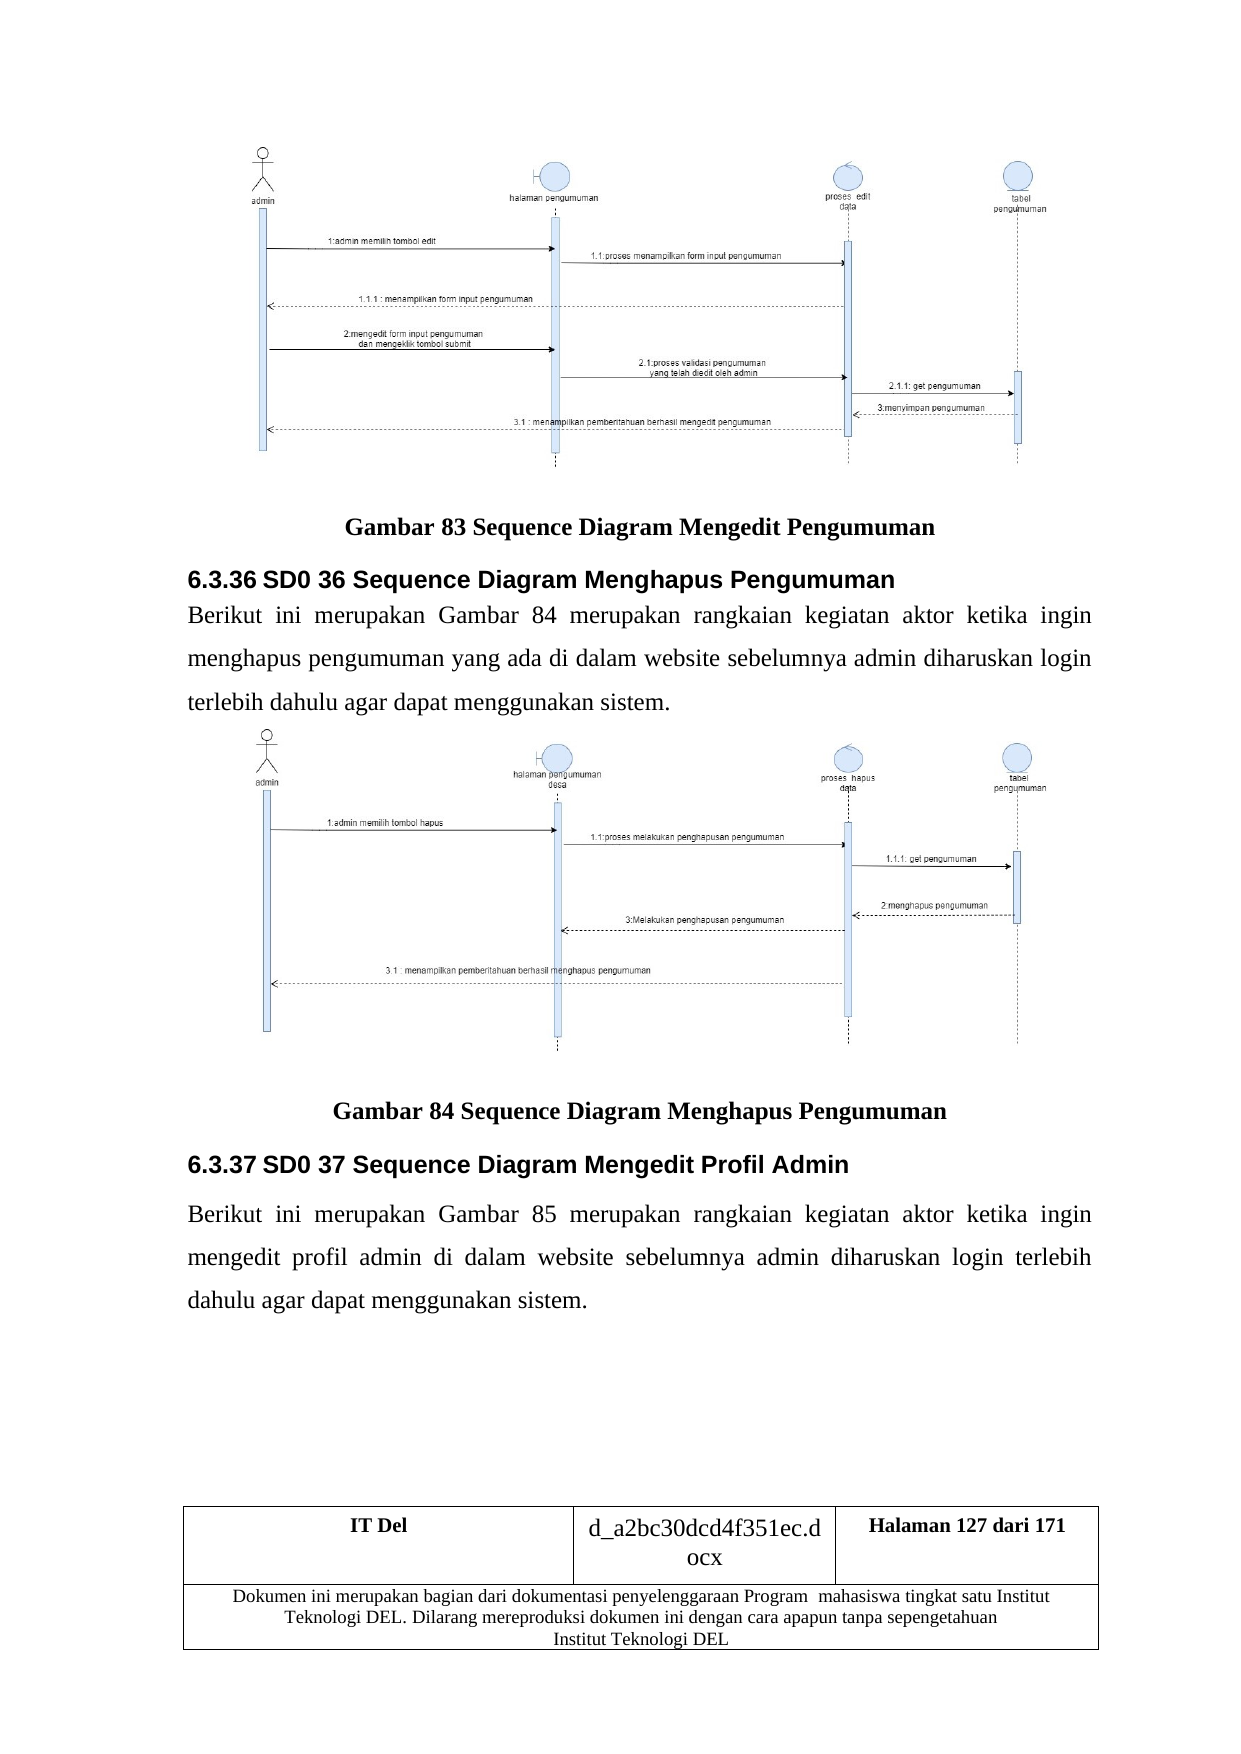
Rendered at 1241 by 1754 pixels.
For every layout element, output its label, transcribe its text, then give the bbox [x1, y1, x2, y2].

text Berikut ini merupakan Gambar 84 merupakan rangkaian kegiatan aktor ketika ingin menghapus pengumuman yang ada di dalam website sebelumnya admin diharuskan login terlebih dahulu agar dapat menggunakan sistem. [187, 600, 1092, 715]
subtitle SD0 37 Sequence Diagram Mengedit Profil Admin [187, 1149, 1092, 1178]
text Berikut ini merupakan Gambar 85 merupakan rangkaian kegiatan aktor ketika ingin mengedit profil admin di dalam website sebelumnya admin diharuskan login terlebih dahulu agar dapat menggunakan sistem. [187, 1199, 1092, 1314]
subtitle SD0 36 Sequence Diagram Menghapus Pengumuman [187, 565, 1092, 594]
picture [226, 147, 1054, 469]
picture [226, 729, 1053, 1053]
text Gambar 83 Sequence Diagram Mengedit Pengumuman [187, 512, 1092, 540]
text Gambar 84 Sequence Diagram Menghapus Pengumuman [187, 1096, 1092, 1124]
